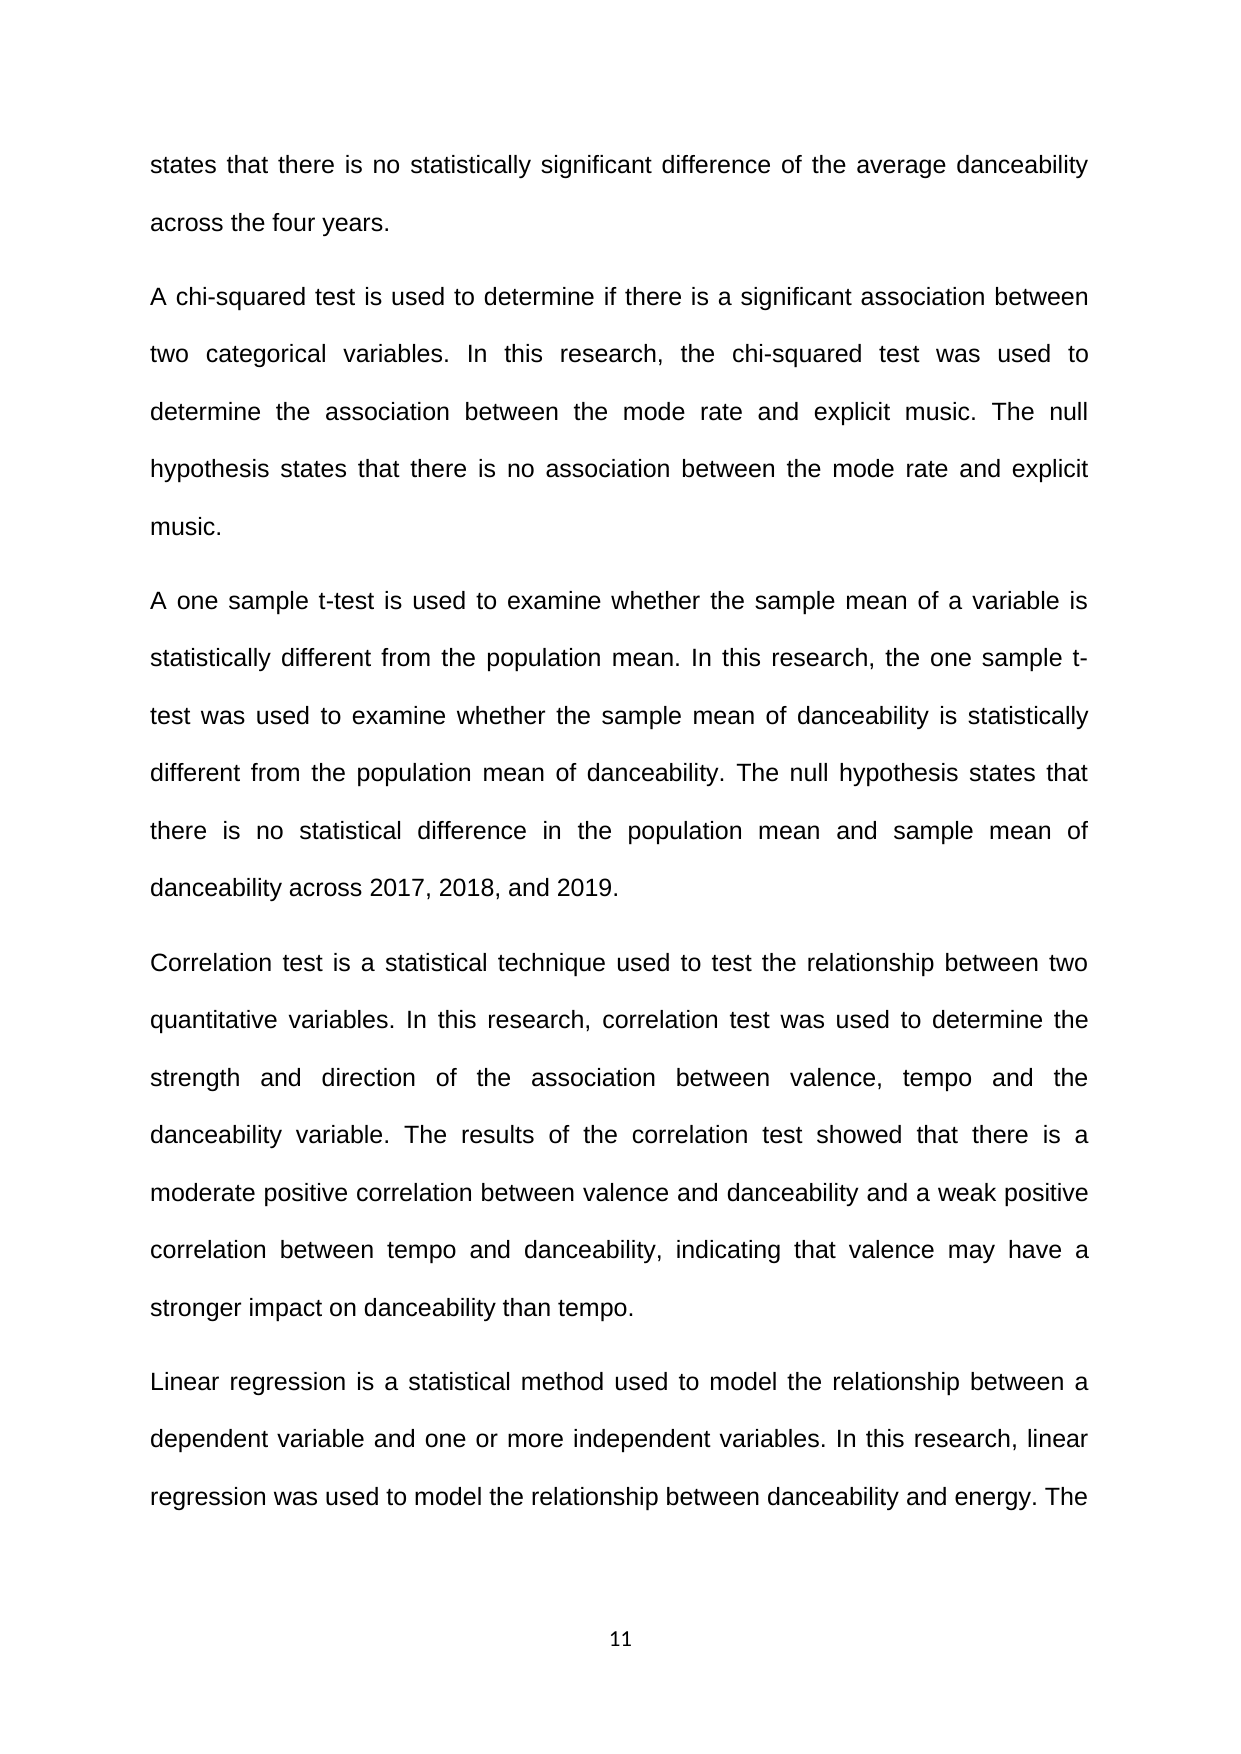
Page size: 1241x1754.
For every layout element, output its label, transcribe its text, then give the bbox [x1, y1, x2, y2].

text A chi-squared test is used to determine if there is a significant association between two categorical variables. In this research, the chi-squared test was used to determine the association between the mode rate and explicit music. The null hypothesis states that there is no association between the mode rate and explicit music. [150, 282, 1090, 540]
text A one sample t-test is used to examine whether the sample mean of a variable is statistically different from the population mean. In this research, the one sample t-test was used to examine whether the sample mean of danceability is statistically different from the population mean of danceability. The null hypothesis states that there is no statistical difference in the population mean and sample mean of danceability across 2017, 2018, and 2019. [150, 586, 1090, 902]
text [150, 150, 1090, 236]
text Correlation test is a statistical technique used to test the relationship between two quantitative variables. In this research, correlation test was used to determine the strength and direction of the association between valence, tempo and the danceability variable. The results of the correlation test showed that there is a moderate positive correlation between valence and danceability and a weak positive correlation between tempo and danceability, indicating that valence may have a stronger impact on danceability than tempo. [150, 947, 1090, 1321]
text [150, 1367, 1090, 1510]
